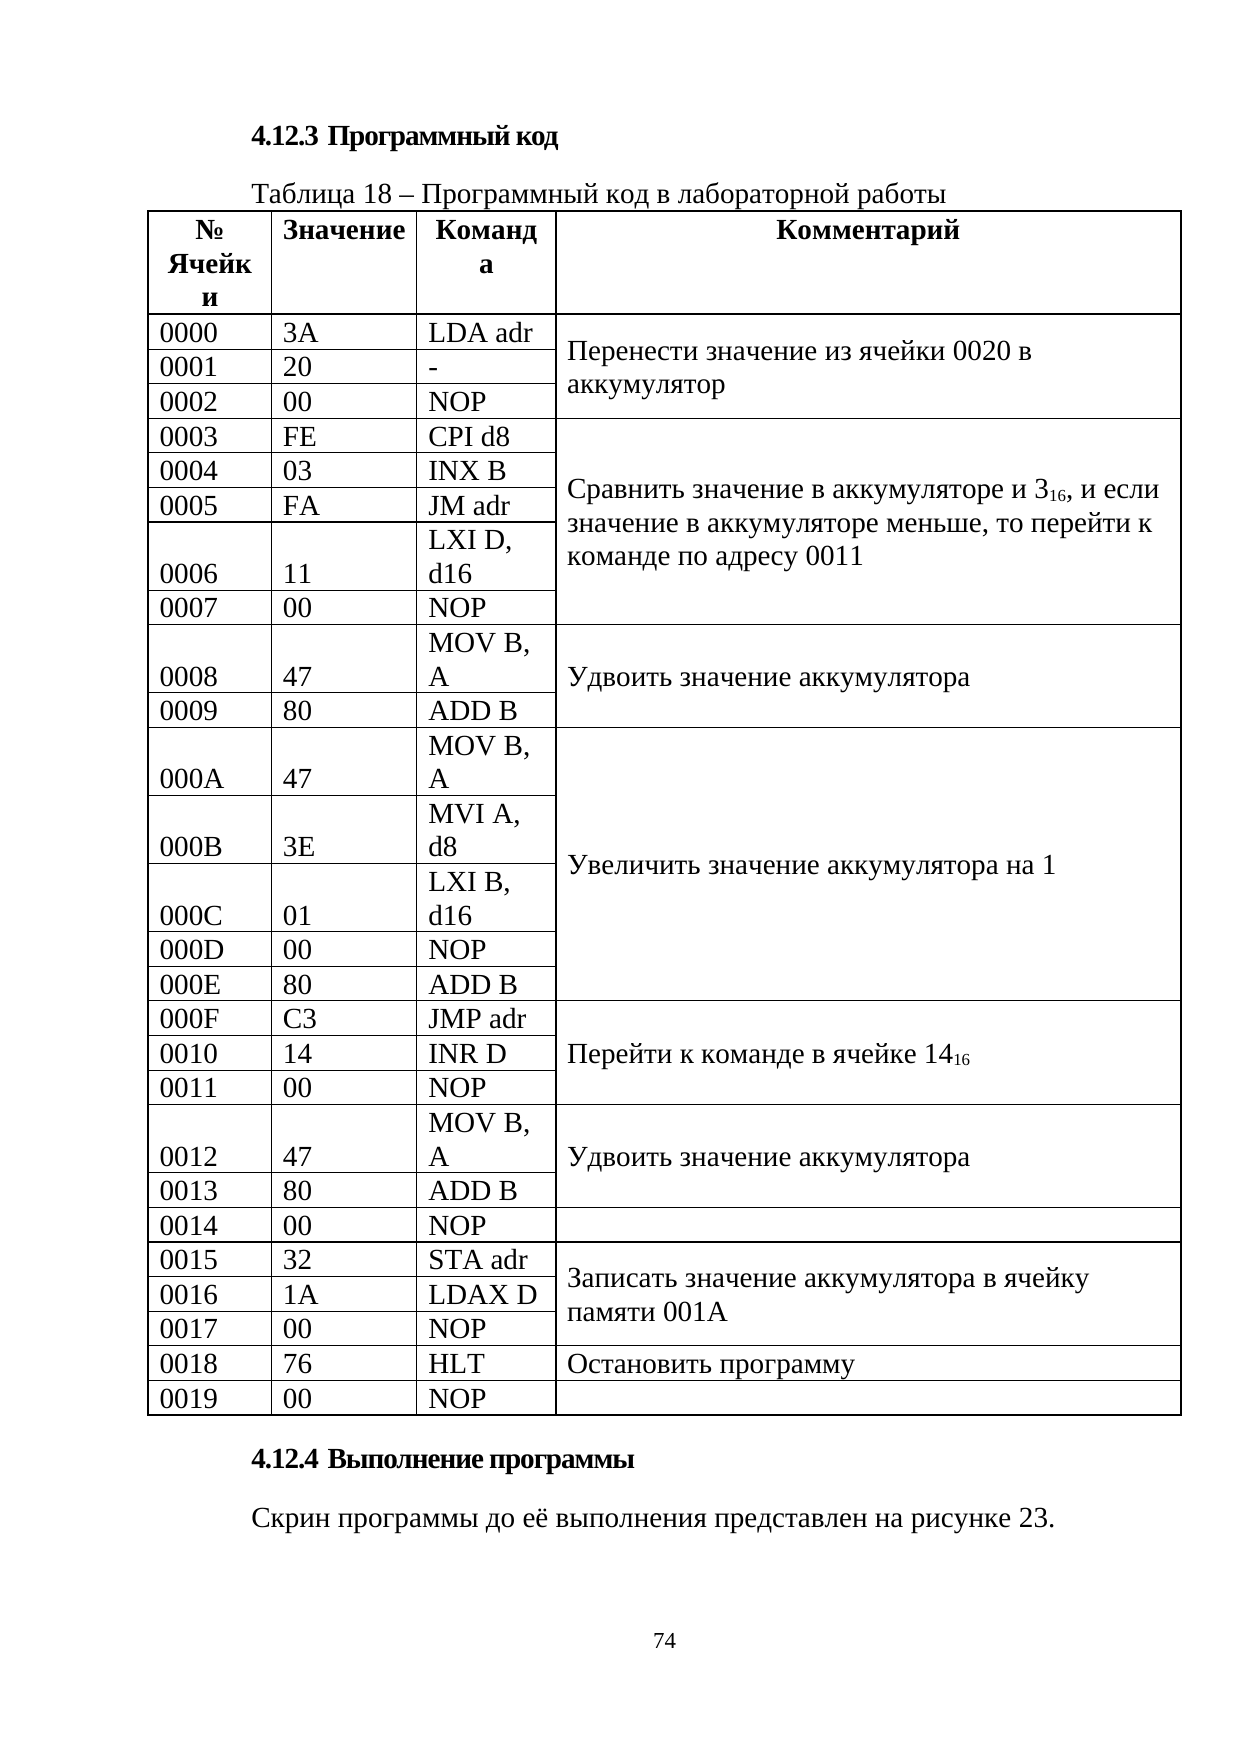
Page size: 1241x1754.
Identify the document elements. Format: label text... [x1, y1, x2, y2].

table_cell LDAX D [417, 1277, 555, 1311]
table_cell - [417, 350, 555, 383]
table_cell 000E [149, 967, 271, 1000]
table_cell HLT [417, 1346, 555, 1380]
table_cell [557, 1381, 1180, 1414]
table_cell 00 [272, 1381, 416, 1414]
table_cell 11 [272, 523, 416, 589]
table_cell 0002 [149, 384, 271, 418]
table_cell 0005 [149, 488, 271, 521]
table_cell 0015 [149, 1243, 271, 1276]
table_header Комментарий [557, 212, 1180, 313]
table_cell LXI D, d16 [417, 523, 555, 589]
table_cell 80 [272, 967, 416, 1000]
table_cell Остановить программу [557, 1346, 1180, 1380]
table_cell MOV B, A [417, 1105, 555, 1172]
table_cell 00 [272, 591, 416, 624]
table_cell 00 [272, 1312, 416, 1345]
text Таблица 18 – Программный код в лабораторной работы [177, 177, 1152, 210]
table_cell MOV B, A [417, 728, 555, 795]
table_cell 14 [272, 1036, 416, 1069]
table_cell 0011 [149, 1071, 271, 1104]
table_cell NOP [417, 384, 555, 418]
table_cell 0013 [149, 1173, 271, 1207]
table_cell MOV B, A [417, 625, 555, 692]
table_cell NOP [417, 1208, 555, 1241]
table_cell LDA adr [417, 315, 555, 348]
table_cell 00 [272, 1208, 416, 1241]
table_cell 0007 [149, 591, 271, 624]
table_cell 000A [149, 728, 271, 795]
table_cell NOP [417, 591, 555, 624]
table_cell 00 [272, 1071, 416, 1104]
table_cell Записать значение аккумулятора в ячейку памяти 001A [557, 1243, 1180, 1345]
text Скрин программы до её выполнения представлен на рисунке 23. [177, 1500, 1152, 1533]
table_cell 000C [149, 864, 271, 931]
table_cell 00 [272, 932, 416, 966]
table_cell Удвоить значение аккумулятора [557, 1105, 1180, 1207]
table_cell JM adr [417, 488, 555, 521]
table_cell Перенести значение из ячейки 0020 в аккумулятор [557, 315, 1180, 418]
table_cell 80 [272, 1173, 416, 1207]
table_cell INX B [417, 453, 555, 487]
table_cell CPI d8 [417, 419, 555, 452]
table_cell 1A [272, 1277, 416, 1311]
table_cell STA adr [417, 1243, 555, 1276]
table_cell 00 [272, 384, 416, 418]
table_cell 0006 [149, 523, 271, 589]
table_cell C3 [272, 1001, 416, 1035]
table_cell 32 [272, 1243, 416, 1276]
table_cell LXI B, d16 [417, 864, 555, 931]
table_cell [557, 1208, 1180, 1241]
table_cell 0003 [149, 419, 271, 452]
table_cell NOP [417, 932, 555, 966]
table_cell 03 [272, 453, 416, 487]
table_cell Удвоить значение аккумулятора [557, 625, 1180, 727]
table_cell 47 [272, 728, 416, 795]
title 4.12.3 Программный код [177, 118, 1152, 152]
table_header Команда [417, 212, 555, 313]
table_header Значение [272, 212, 416, 313]
table_cell ADD B [417, 1173, 555, 1207]
table_header № Ячейки [149, 212, 271, 313]
table_cell INR D [417, 1036, 555, 1069]
table_cell 01 [272, 864, 416, 931]
table_cell 0017 [149, 1312, 271, 1345]
table_cell 000F [149, 1001, 271, 1035]
table_cell FE [272, 419, 416, 452]
table_cell Перейти к команде в ячейке 1416 [557, 1001, 1180, 1104]
table_cell Сравнить значение в аккумуляторе и 316, и если значение в аккумуляторе меньше, то перейти к команде по адресу 0011 [557, 419, 1180, 624]
table_cell 0009 [149, 693, 271, 727]
table_cell 000B [149, 796, 271, 863]
table_cell JMP adr [417, 1001, 555, 1035]
table_cell ADD B [417, 967, 555, 1000]
table_cell NOP [417, 1071, 555, 1104]
table_cell 0004 [149, 453, 271, 487]
table_cell 76 [272, 1346, 416, 1380]
table_cell 80 [272, 693, 416, 727]
table_cell 47 [272, 1105, 416, 1172]
table_cell 3E [272, 796, 416, 863]
table_cell NOP [417, 1312, 555, 1345]
table_cell 0000 [149, 315, 271, 348]
table_cell NOP [417, 1381, 555, 1414]
title 4.12.4 Выполнение программы [177, 1441, 1152, 1475]
table_cell MVI A, d8 [417, 796, 555, 863]
table_cell 20 [272, 350, 416, 383]
table_cell 0014 [149, 1208, 271, 1241]
table_cell Увеличить значение аккумулятора на 1 [557, 728, 1180, 1000]
table_cell ADD B [417, 693, 555, 727]
table_cell 0001 [149, 350, 271, 383]
table_cell 3A [272, 315, 416, 348]
table_cell 0016 [149, 1277, 271, 1311]
table_cell 0012 [149, 1105, 271, 1172]
table_cell 0008 [149, 625, 271, 692]
table_cell 0010 [149, 1036, 271, 1069]
table_cell 0019 [149, 1381, 271, 1414]
table_cell 47 [272, 625, 416, 692]
table_cell FA [272, 488, 416, 521]
table_cell 0018 [149, 1346, 271, 1380]
table_cell 000D [149, 932, 271, 966]
